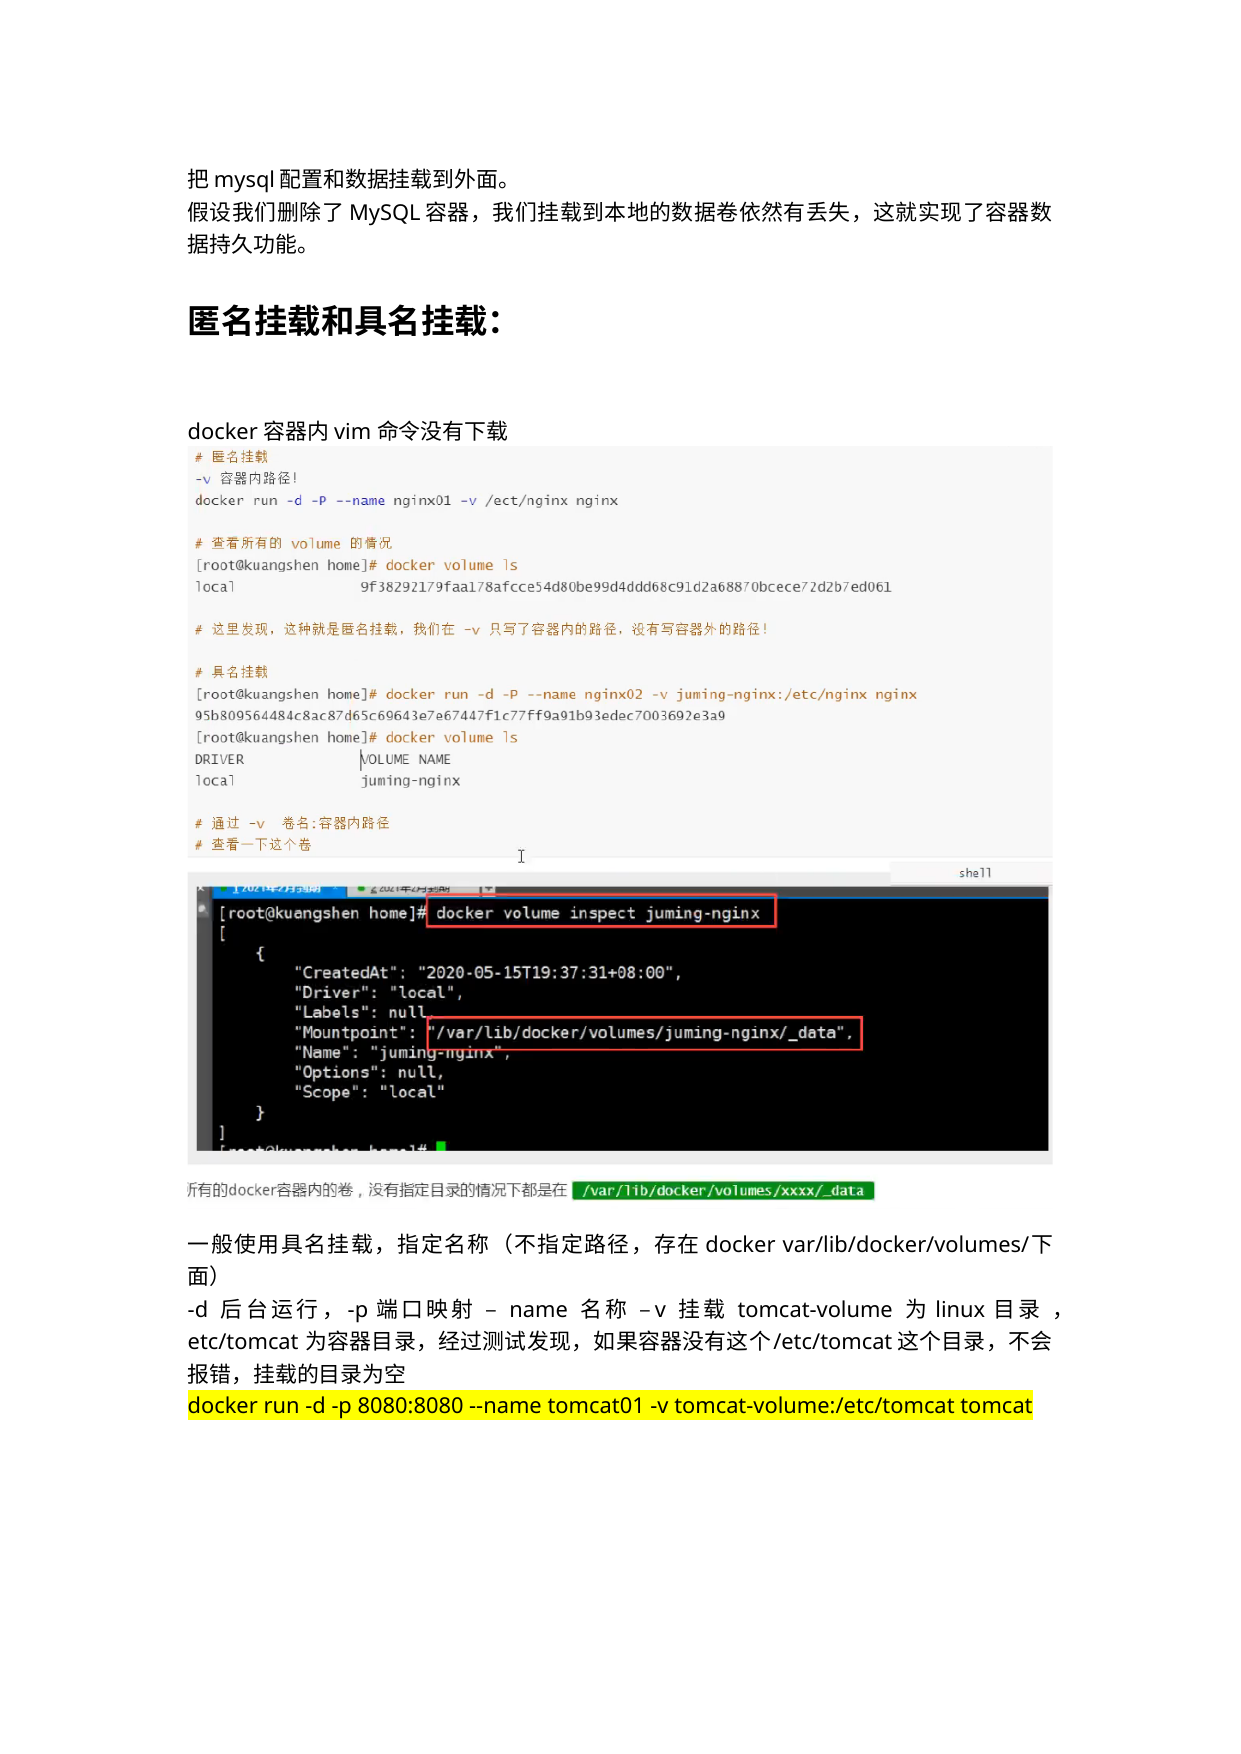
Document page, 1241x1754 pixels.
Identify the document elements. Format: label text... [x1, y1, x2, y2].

text 把mysql配置和数据挂载到外面。 [187, 162, 1053, 194]
text docker run -d -p 8080:8080 --name tomcat01 -v tomcat-volume:/etc/tomcat tomcat [187, 1389, 1053, 1421]
subtitle 匿名挂载和具名挂载： [187, 287, 1053, 352]
text 假设我们删除了MySQL容器，我们挂载到本地的数据卷依然有丢失，这就实现了容器数据持久功能。 [187, 194, 1053, 259]
text -d 后台运行，-p端口映射 – name 名称 –v 挂载 tomcat-volume 为linux目录 ，etc/tomcat 为容器目录，经过测试发现，如果容器没有这个/etc/tomcat这个目录，不会报错，挂载的目录为空 [187, 1291, 1053, 1389]
picture [187, 446, 1053, 1209]
text 一般使用具名挂载，指定名称（不指定路径，存在docker var/lib/docker/volumes/下面） [187, 1226, 1053, 1291]
text docker 容器内 vim 命令没有下载 [187, 414, 1053, 446]
